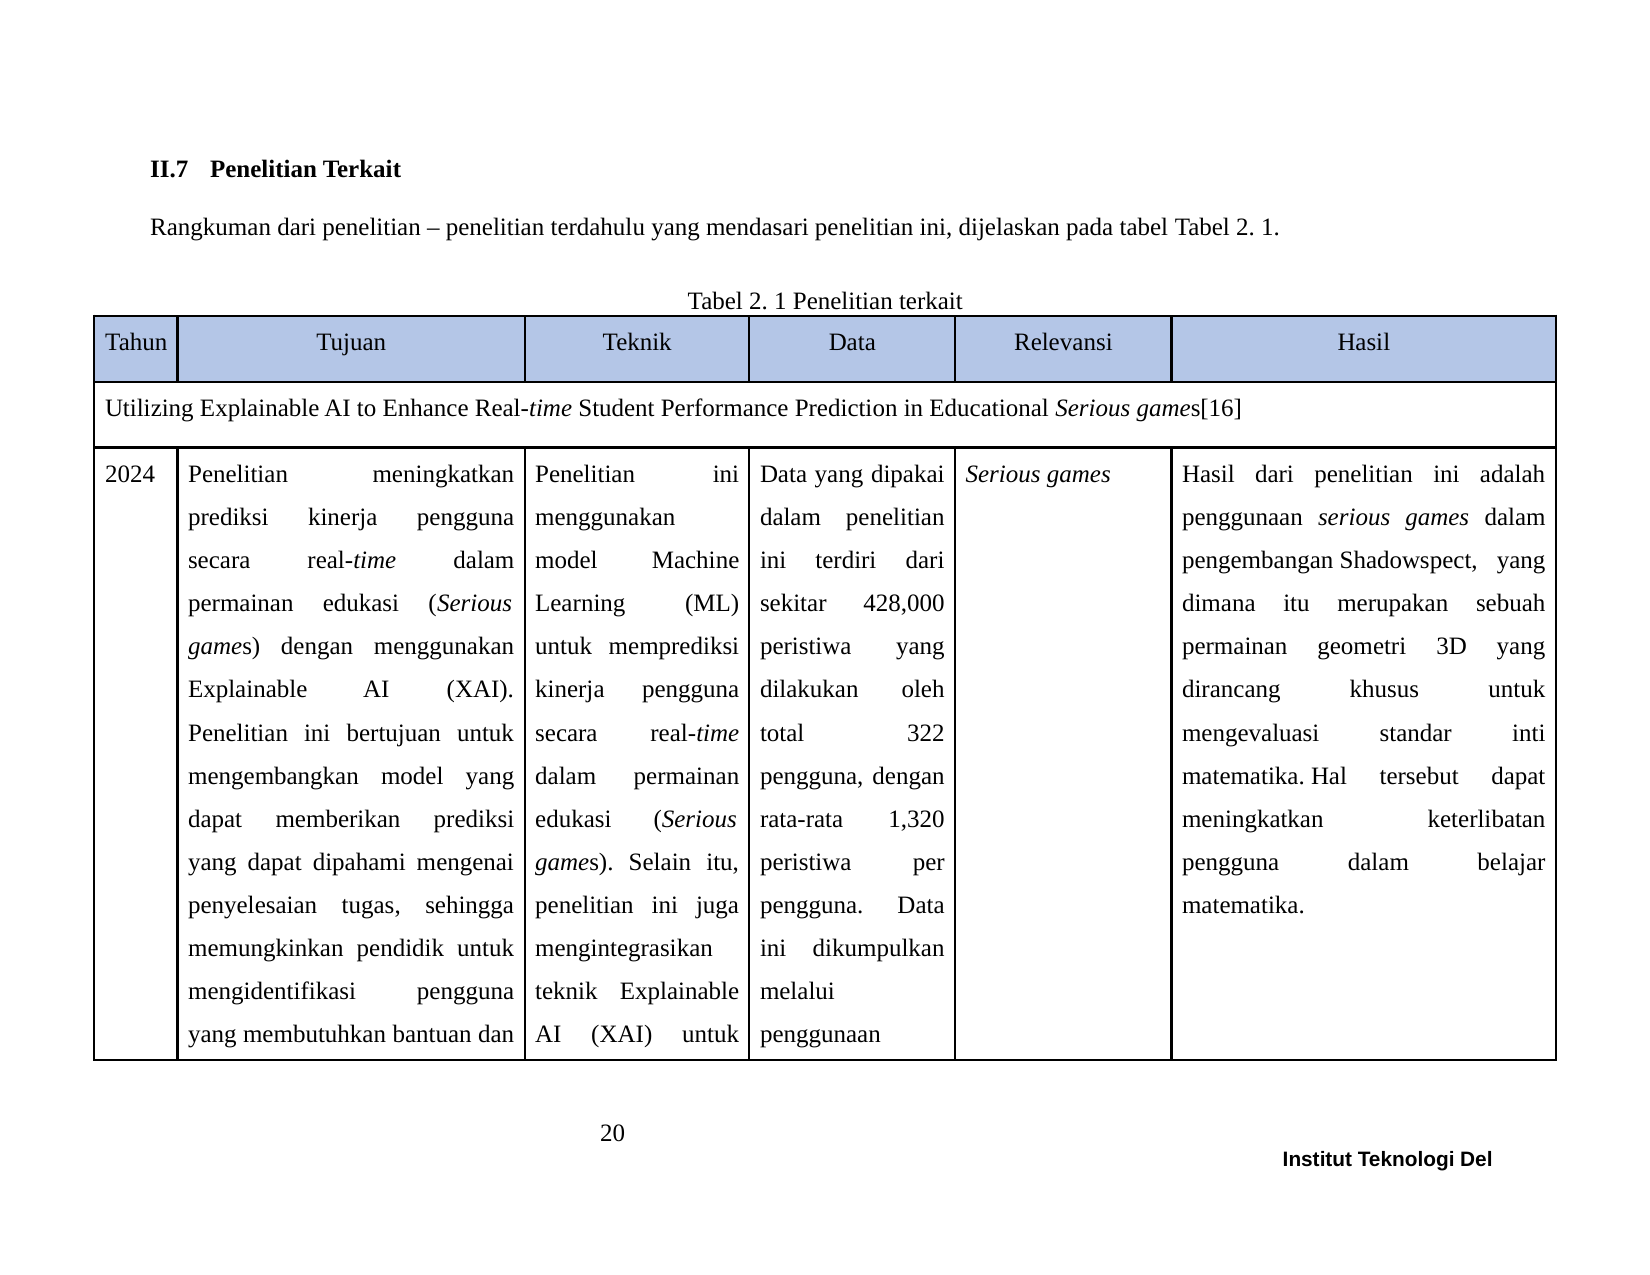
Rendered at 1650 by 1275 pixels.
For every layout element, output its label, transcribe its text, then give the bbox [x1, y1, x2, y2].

table_header Data [750, 317, 954, 381]
text Tabel 2. 1 Penelitian terkait [150, 286, 1500, 314]
table_header Hasil [1173, 317, 1555, 381]
table_cell Utilizing Explainable AI to Enhance Real-time Student Performance Prediction in Educational Serious games[16] [95, 383, 1555, 446]
text Rangkuman dari penelitian – penelitian terdahulu yang mendasari penelitian ini, dijelaskan pada tabel Tabel 2. 1. [150, 212, 1500, 240]
table_header Teknik [526, 317, 748, 381]
table_cell Serious games [956, 449, 1170, 1059]
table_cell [526, 449, 748, 1059]
table_header Tahun [95, 317, 176, 381]
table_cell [179, 449, 524, 1059]
table_cell 2024 [95, 449, 176, 1059]
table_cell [1173, 449, 1555, 1059]
table_header Relevansi [956, 317, 1170, 381]
subtitle Penelitian Terkait [150, 154, 1500, 183]
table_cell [750, 449, 954, 1059]
table_header Tujuan [179, 317, 524, 381]
